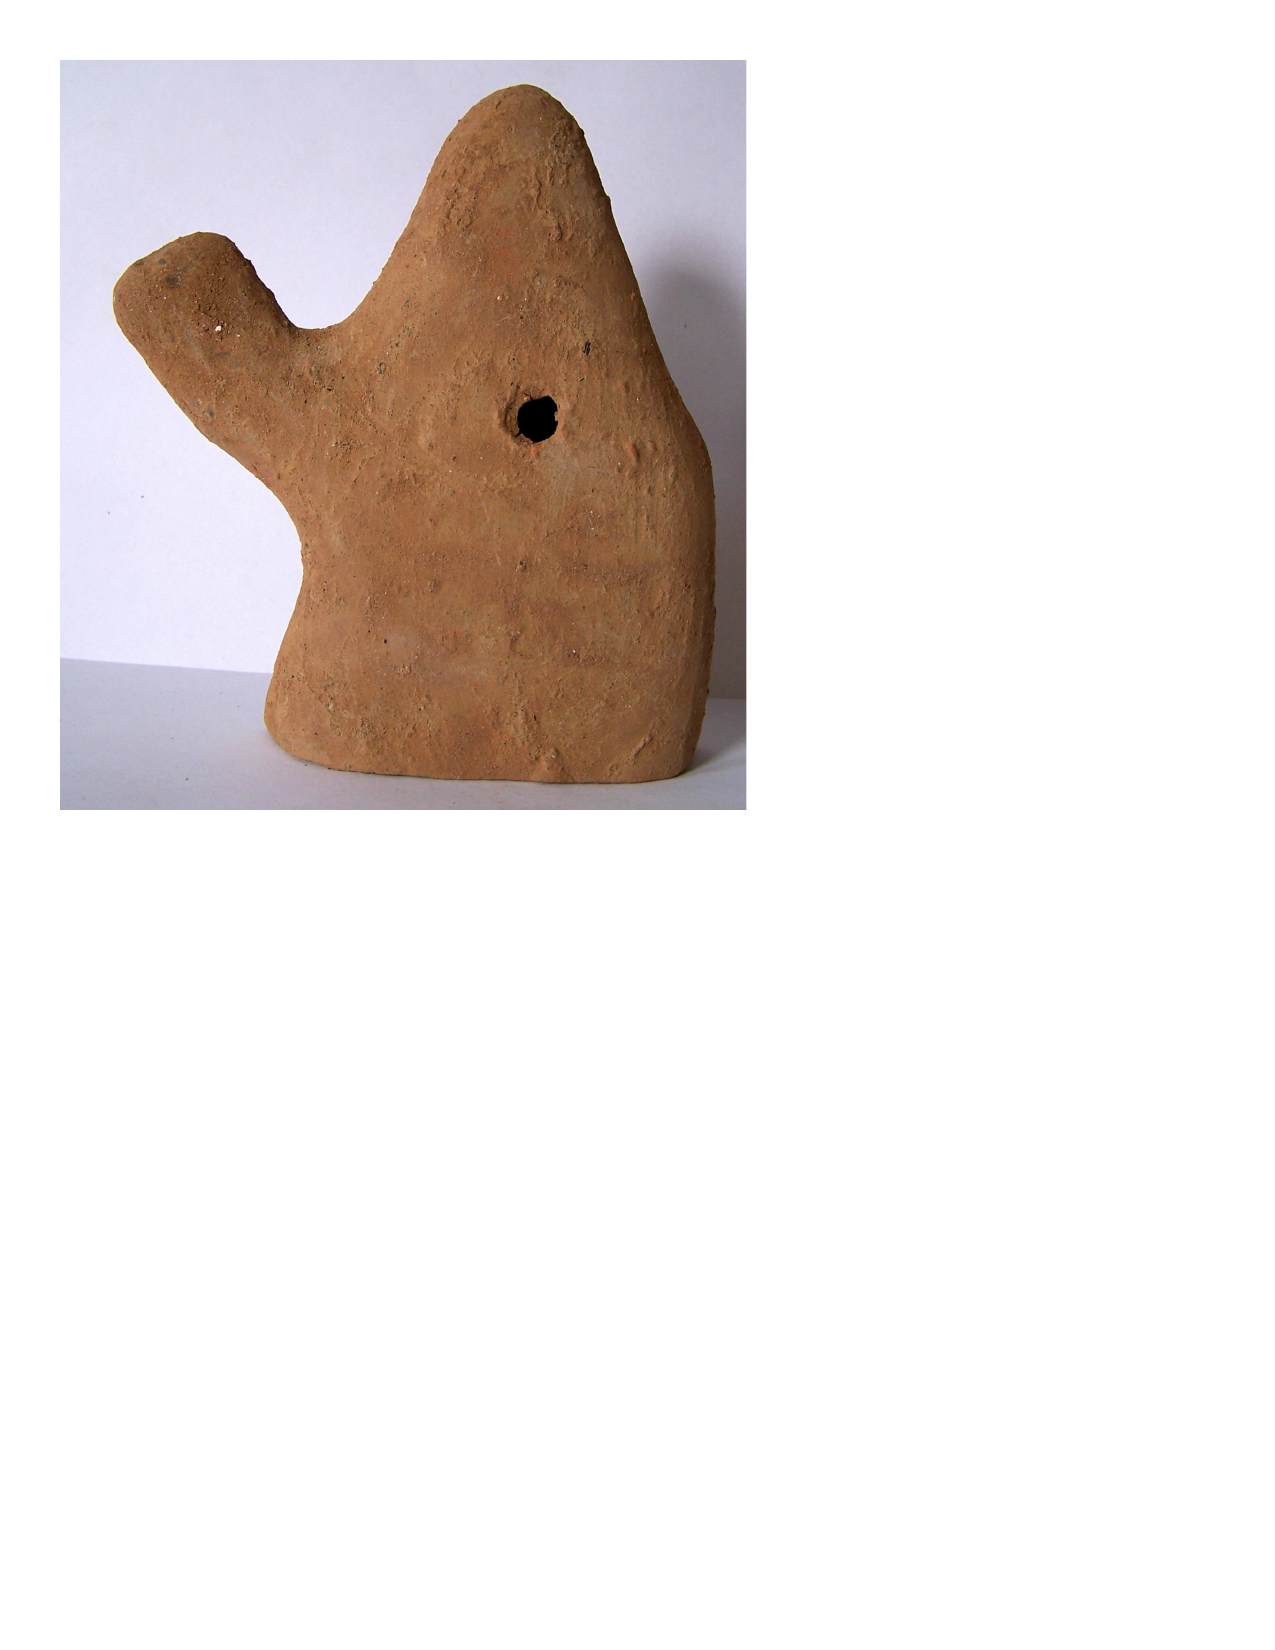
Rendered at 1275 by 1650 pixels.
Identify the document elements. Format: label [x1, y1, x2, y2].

picture [60, 60, 747, 810]
